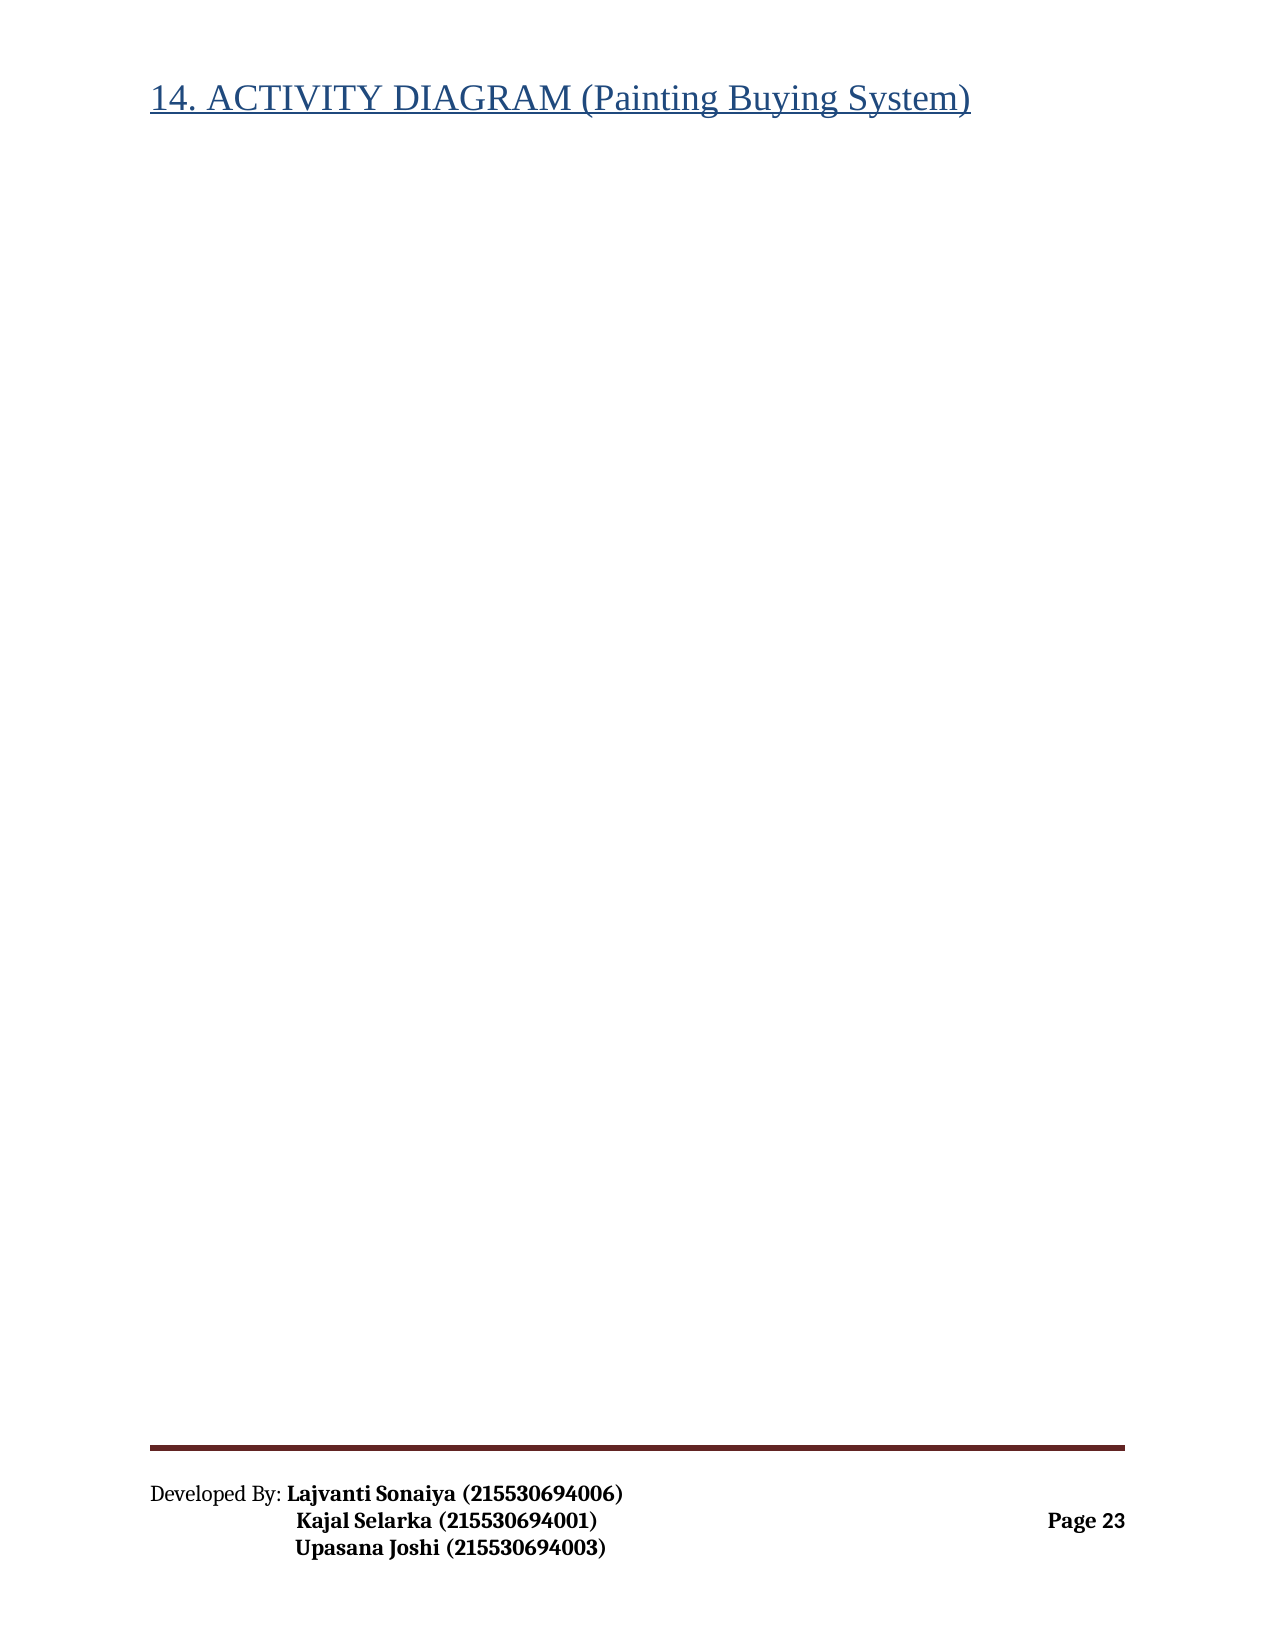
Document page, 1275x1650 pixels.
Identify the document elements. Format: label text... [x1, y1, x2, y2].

text 14. ACTIVITY DIAGRAM (Painting Buying System) [150, 75, 1125, 118]
